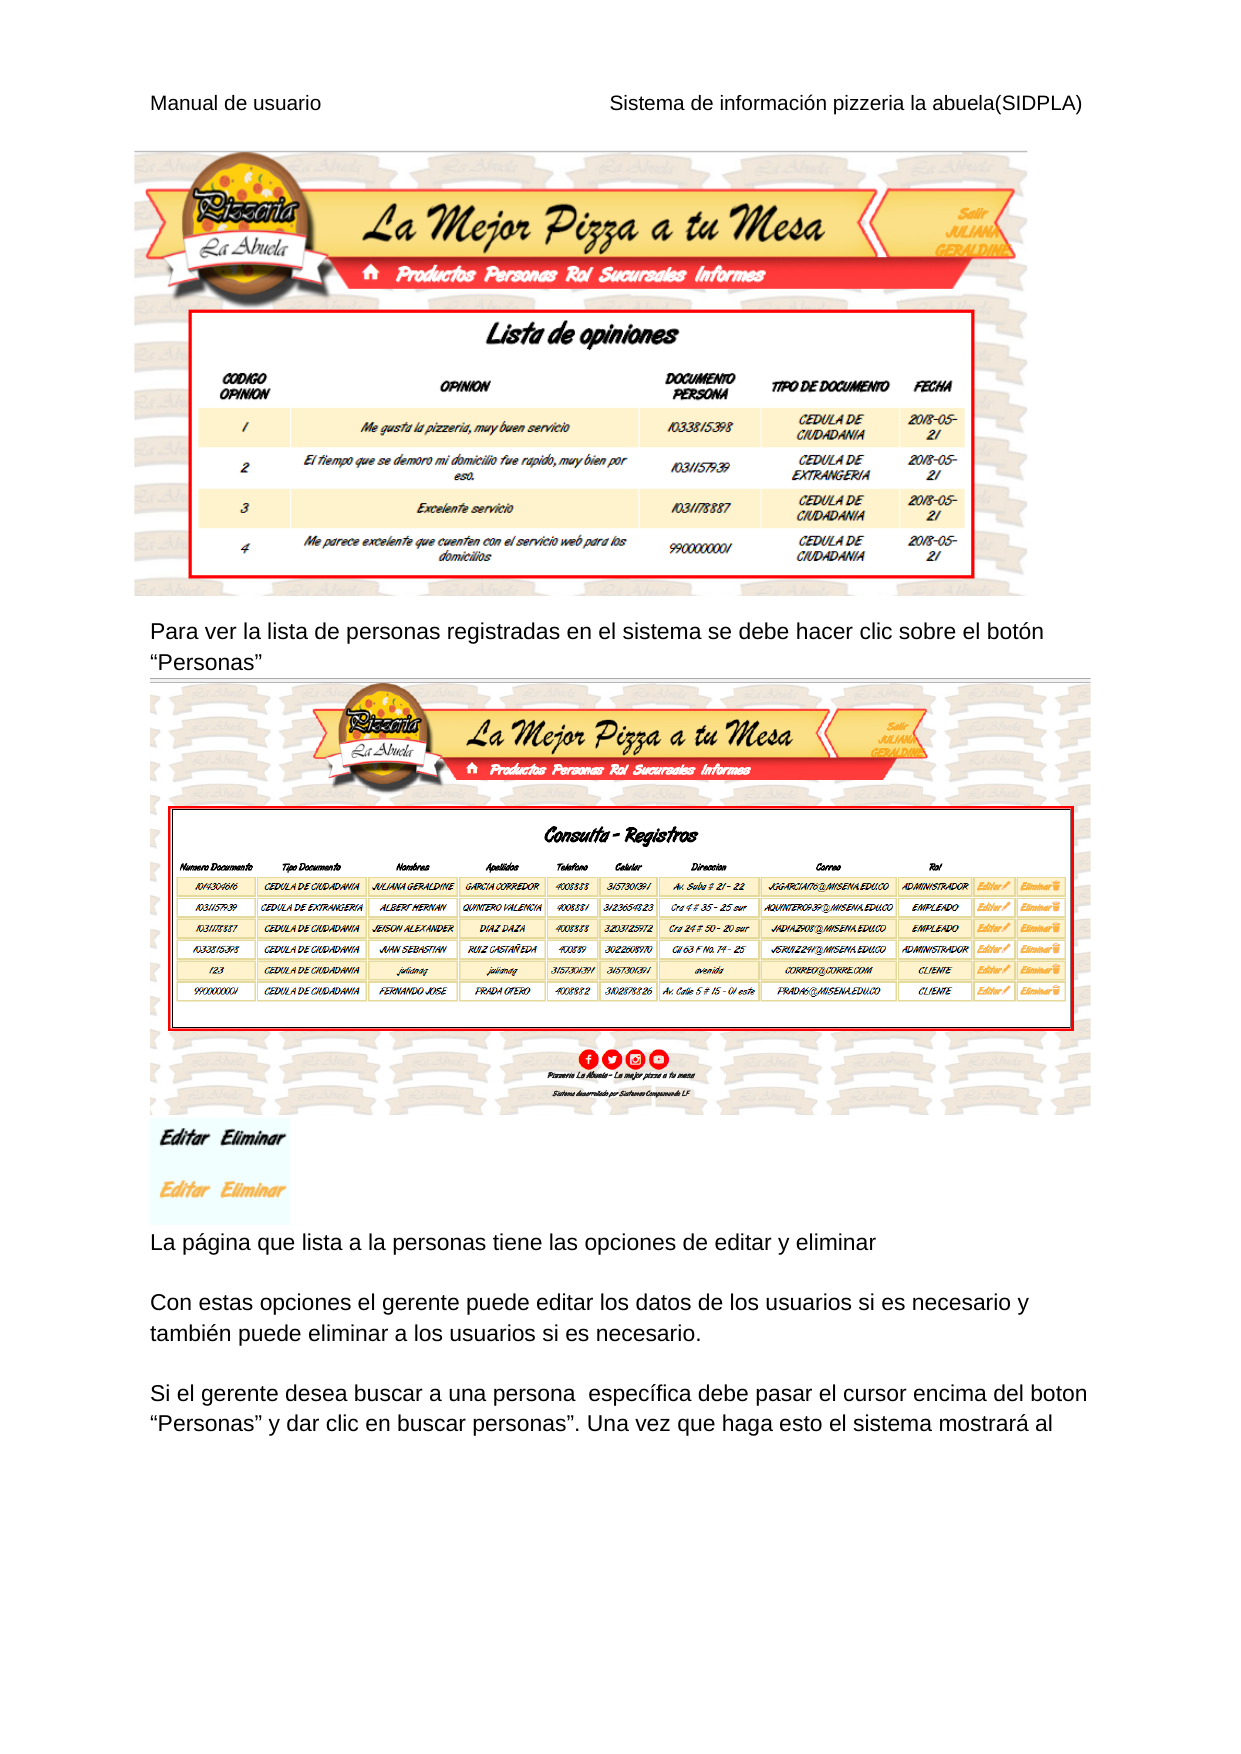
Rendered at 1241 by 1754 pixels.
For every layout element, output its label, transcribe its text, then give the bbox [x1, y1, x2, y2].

text Con estas opciones el gerente puede editar los datos de los usuarios si es necesario y también puede eliminar a los usuarios si es necesario. [150, 1289, 1090, 1346]
picture [134, 150, 1028, 596]
text La página que lista a la personas tiene las opciones de editar y eliminar [150, 1229, 1090, 1255]
picture [150, 678, 1091, 1115]
picture [150, 1118, 293, 1225]
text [150, 1380, 1090, 1436]
